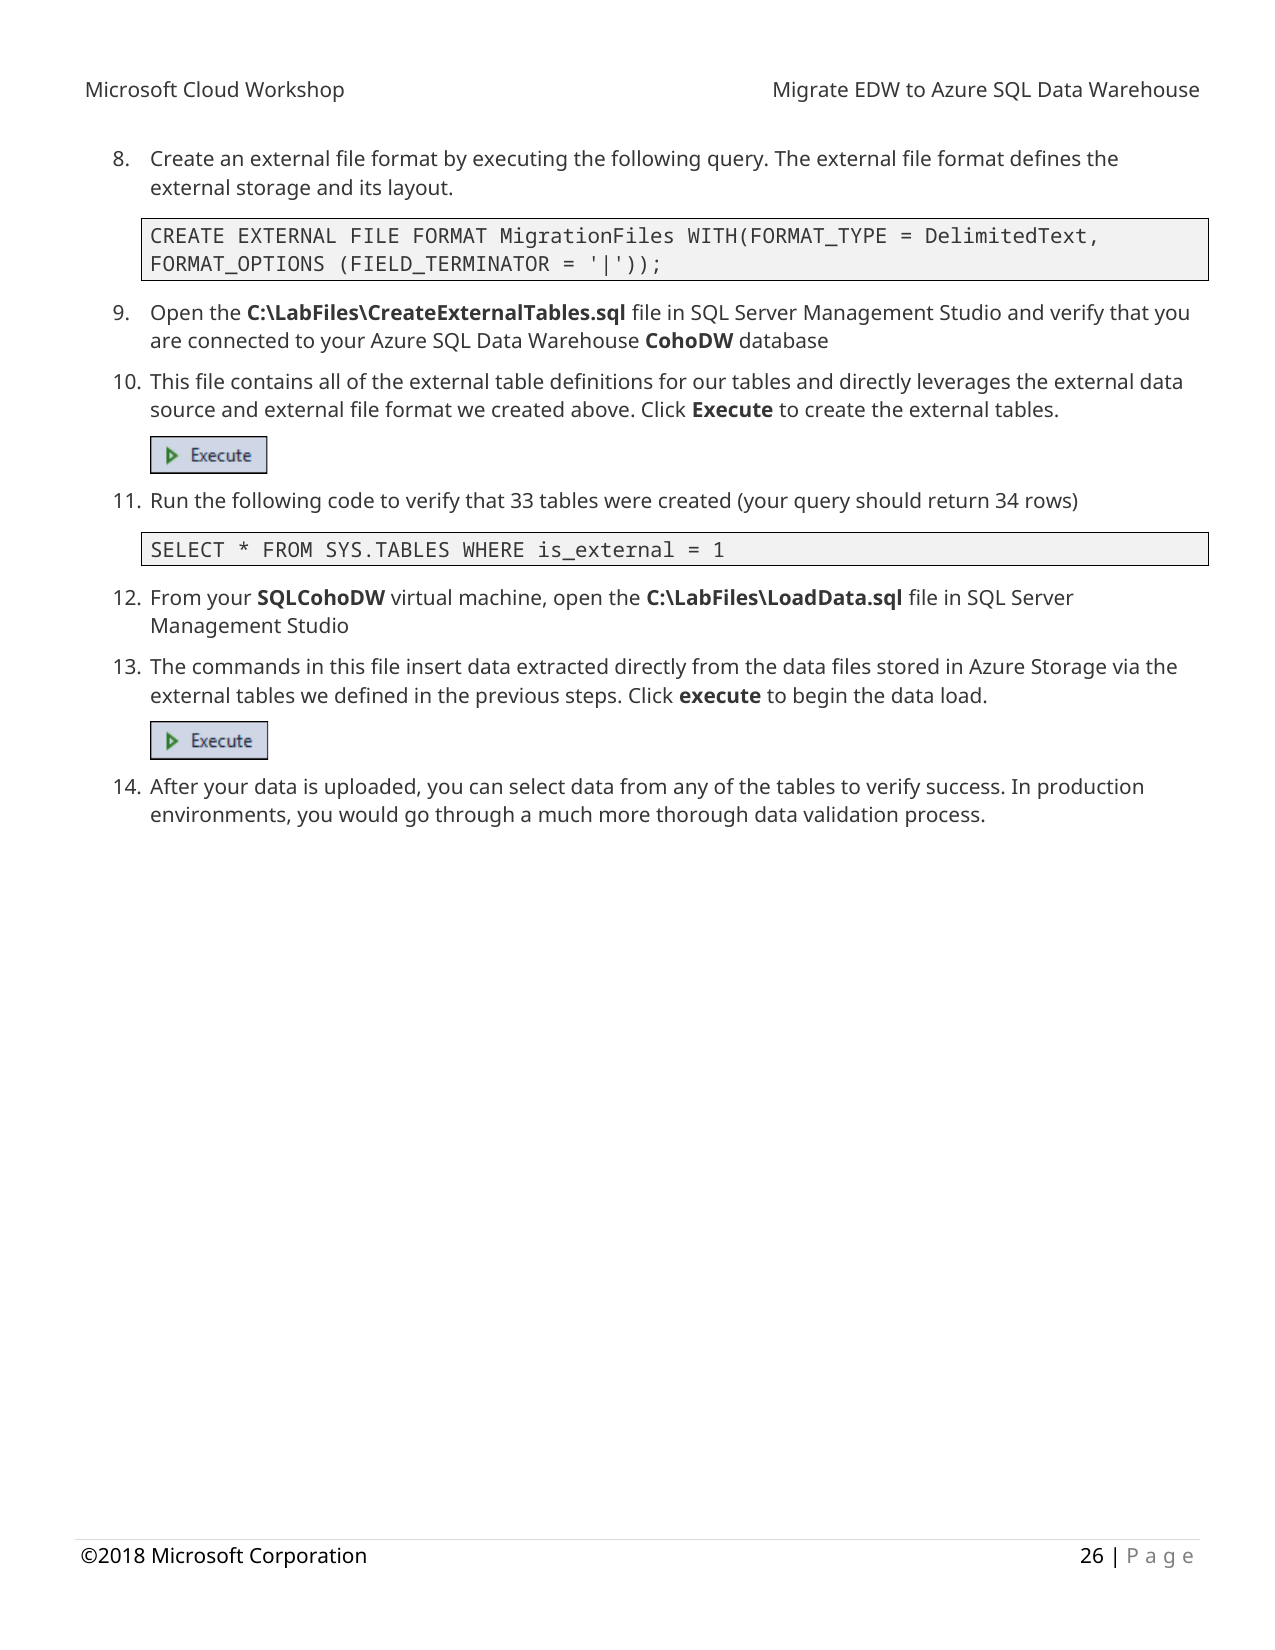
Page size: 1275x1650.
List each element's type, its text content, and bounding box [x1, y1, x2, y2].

list Create an external file format by executing the following query. The external file format defines the external storage and its layout. [112, 144, 1200, 201]
text CREATE EXTERNAL FILE FORMAT MigrationFiles WITH(FORMAT_TYPE = DelimitedText, [142, 219, 1208, 246]
list This file contains all of the external table definitions for our tables and directly leverages the external data source and external file format we created above. Click Execute to create the external tables. [112, 367, 1200, 424]
picture [150, 721, 269, 760]
picture [150, 436, 268, 474]
list After your data is uploaded, you can select data from any of the tables to verify success. In production environments, you would go through a much more thorough data validation process. [112, 772, 1200, 829]
text SELECT * FROM SYS.TABLES WHERE is_external = 1 [142, 533, 1208, 565]
list From your SQLCohoDW virtual machine, open the C:\LabFiles\LoadData.sql file in SQL Server Management Studio [112, 583, 1200, 640]
list Run the following code to verify that 33 tables were created (your query should return 34 rows) [112, 487, 1200, 515]
list Open the C:\LabFiles\CreateExternalTables.sql file in SQL Server Management Studio and verify that you are connected to your Azure SQL Data Warehouse CohoDW database [112, 298, 1200, 354]
list The commands in this file insert data extracted directly from the data files stored in Azure Storage via the external tables we defined in the previous steps. Click execute to begin the data load. [112, 652, 1200, 709]
text FORMAT_OPTIONS (FIELD_TERMINATOR = '|')); [142, 246, 1208, 280]
